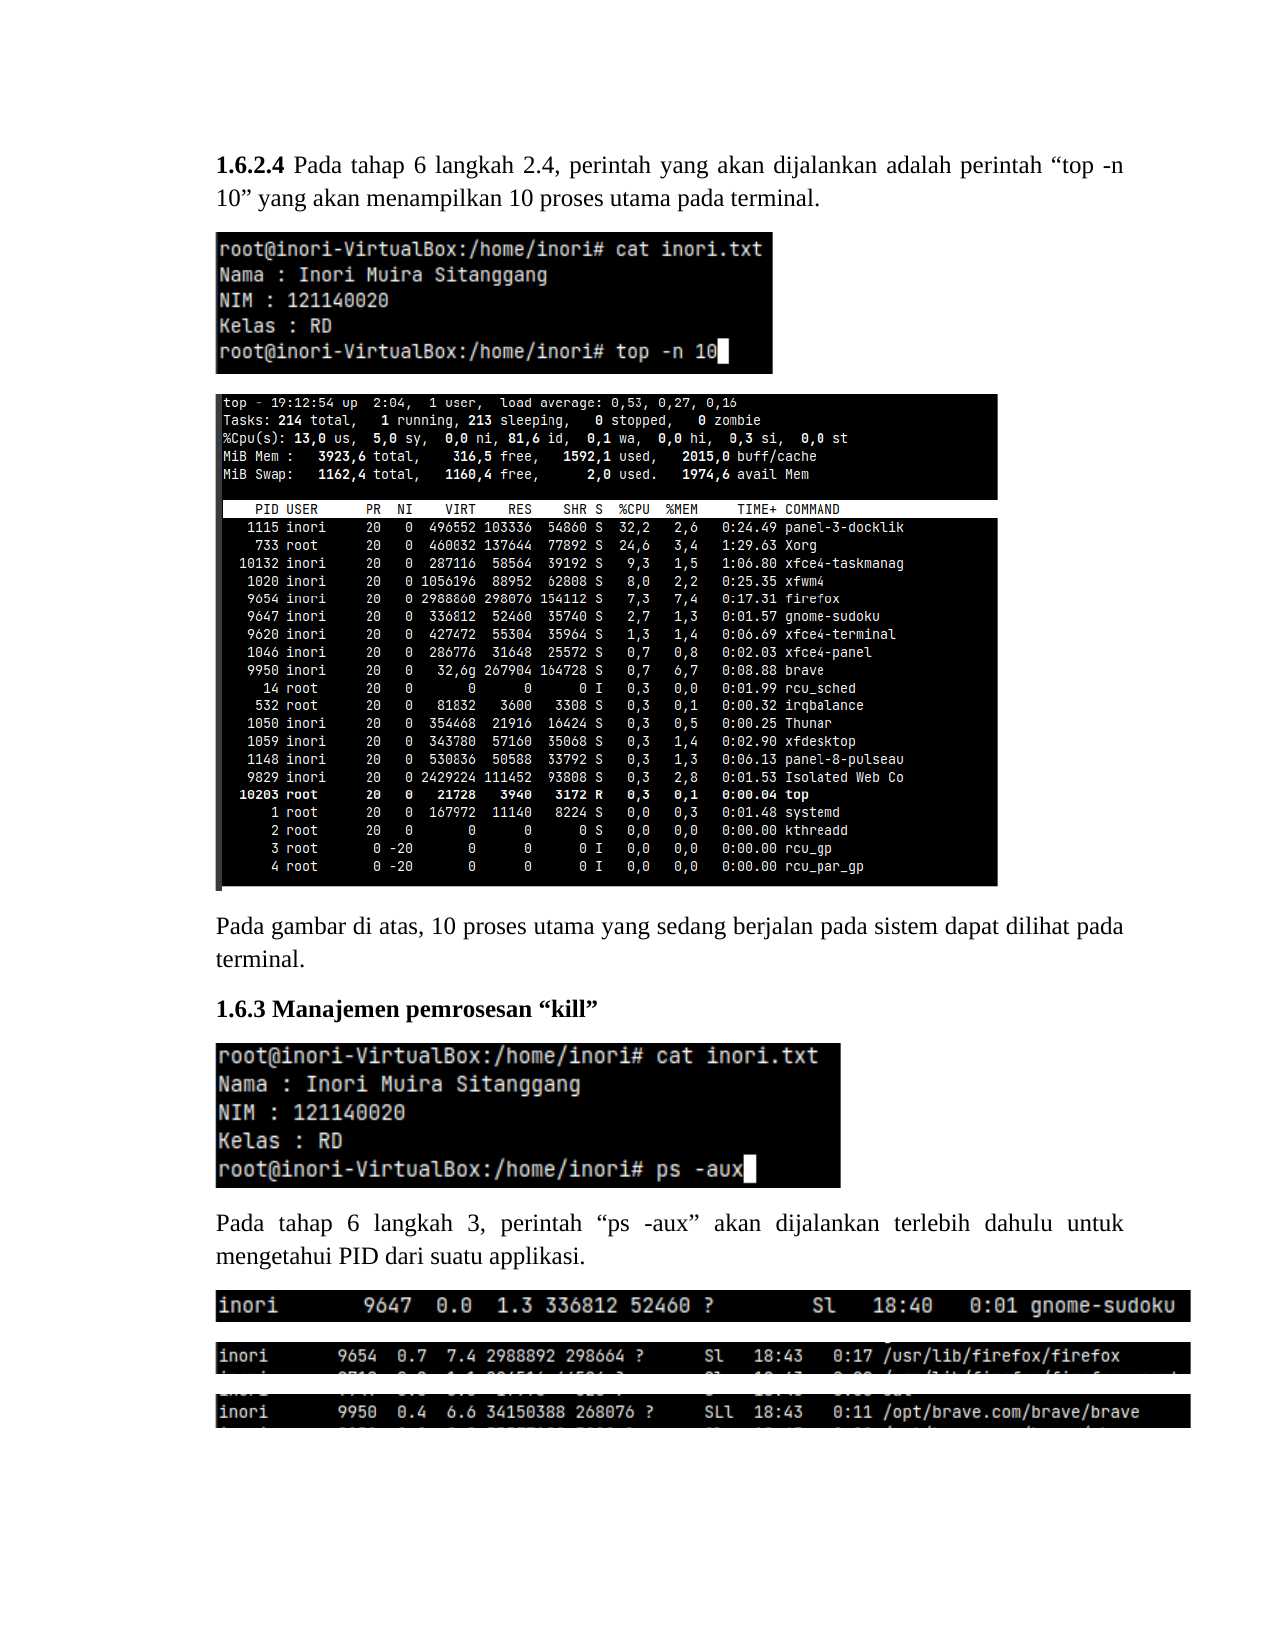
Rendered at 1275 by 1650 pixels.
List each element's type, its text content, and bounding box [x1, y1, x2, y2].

text 1.6.2.4 Pada tahap 6 langkah 2.4, perintah yang akan dijalankan adalah perintah “top -n 10” yang akan menampilkan 10 proses utama pada terminal. [216, 150, 1125, 212]
picture [215, 1342, 1191, 1374]
picture [215, 394, 998, 891]
text 1.6.3 Manajemen pemrosesan “kill” [216, 994, 1125, 1023]
text Pada gambar di atas, 10 proses utama yang sedang berjalan pada sistem dapat dilihat pada terminal. [216, 911, 1125, 973]
picture [215, 232, 773, 374]
picture [215, 1290, 1191, 1322]
picture [215, 1043, 841, 1188]
picture [215, 1394, 1191, 1428]
text Pada tahap 6 langkah 3, perintah “ps -aux” akan dijalankan terlebih dahulu untuk mengetahui PID dari suatu applikasi. [216, 1208, 1125, 1269]
